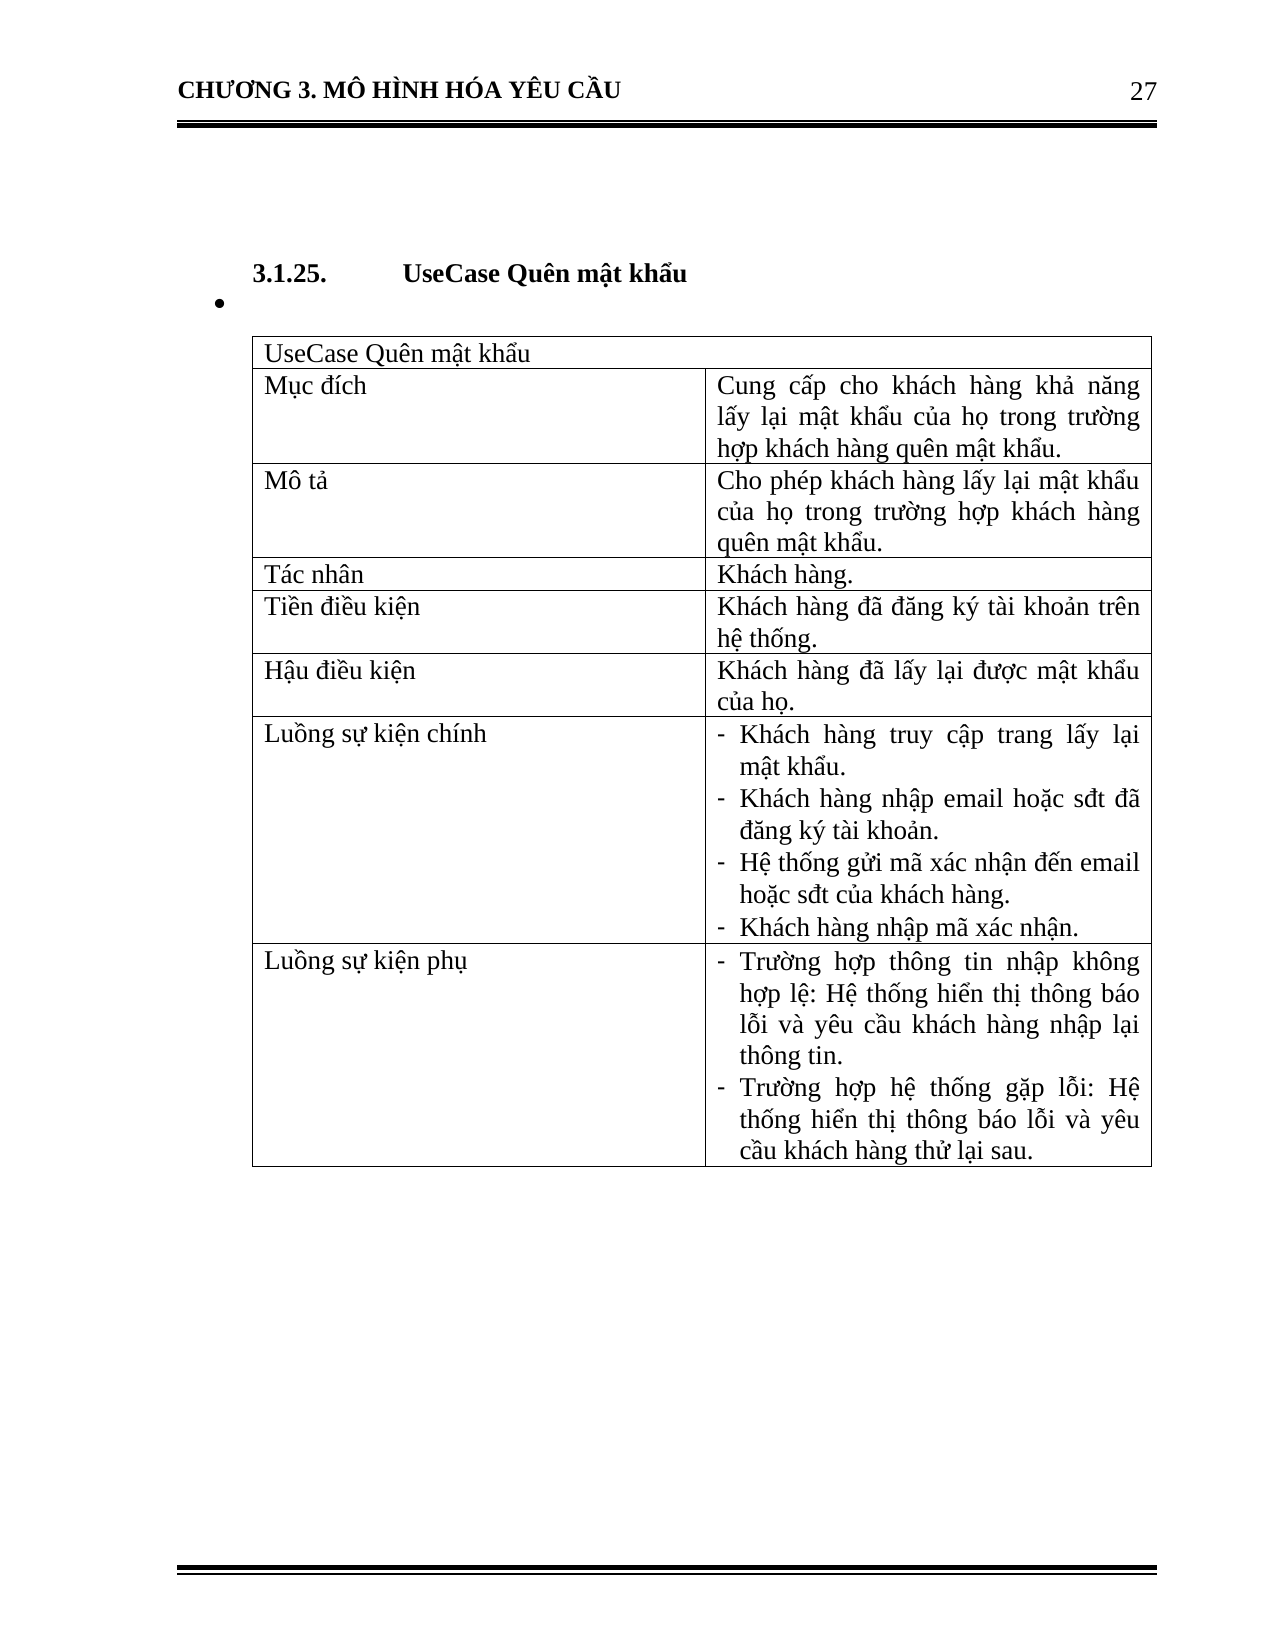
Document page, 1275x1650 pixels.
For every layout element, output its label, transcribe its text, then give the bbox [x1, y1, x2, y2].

table_cell Mô tả [253, 464, 705, 557]
table_cell Hậu điều kiện [253, 654, 705, 716]
table_cell Khách hàng. [706, 558, 1151, 589]
subtitle UseCase Quên mật khẩu [252, 257, 1157, 288]
table_cell Mục đích [253, 369, 705, 463]
table_header UseCase Quên mật khẩu [253, 337, 1151, 368]
table_cell Trường hợp thông tin nhập không hợp lệ: Hệ thống hiển thị thông báo lỗi và yêu cầu khách hàng nhập lại thông tin. Trường hợp hệ thống gặp lỗi: Hệ thống hiển thị thông báo lỗi và yêu cầu khách hàng thử lại sau. [706, 944, 1151, 1166]
table_cell Luồng sự kiện chính [253, 717, 705, 943]
table_cell Cung cấp cho khách hàng khả năng lấy lại mật khẩu của họ trong trường hợp khách hàng quên mật khẩu. [706, 369, 1151, 463]
table_cell Luồng sự kiện phụ [253, 944, 705, 1166]
table_cell Cho phép khách hàng lấy lại mật khẩu của họ trong trường hợp khách hàng quên mật khẩu. [706, 464, 1151, 557]
table_cell Khách hàng đã lấy lại được mật khẩu của họ. [706, 654, 1151, 716]
table_cell Khách hàng đã đăng ký tài khoản trên hệ thống. [706, 591, 1151, 653]
table_cell Khách hàng truy cập trang lấy lại mật khẩu. Khách hàng nhập email hoặc sđt đã đăng ký tài khoản. Hệ thống gửi mã xác nhận đến email hoặc sđt của khách hàng. Khách hàng nhập mã xác nhận. [706, 717, 1151, 943]
table_cell Tiền điều kiện [253, 591, 705, 653]
table_cell Tác nhân [253, 558, 705, 589]
